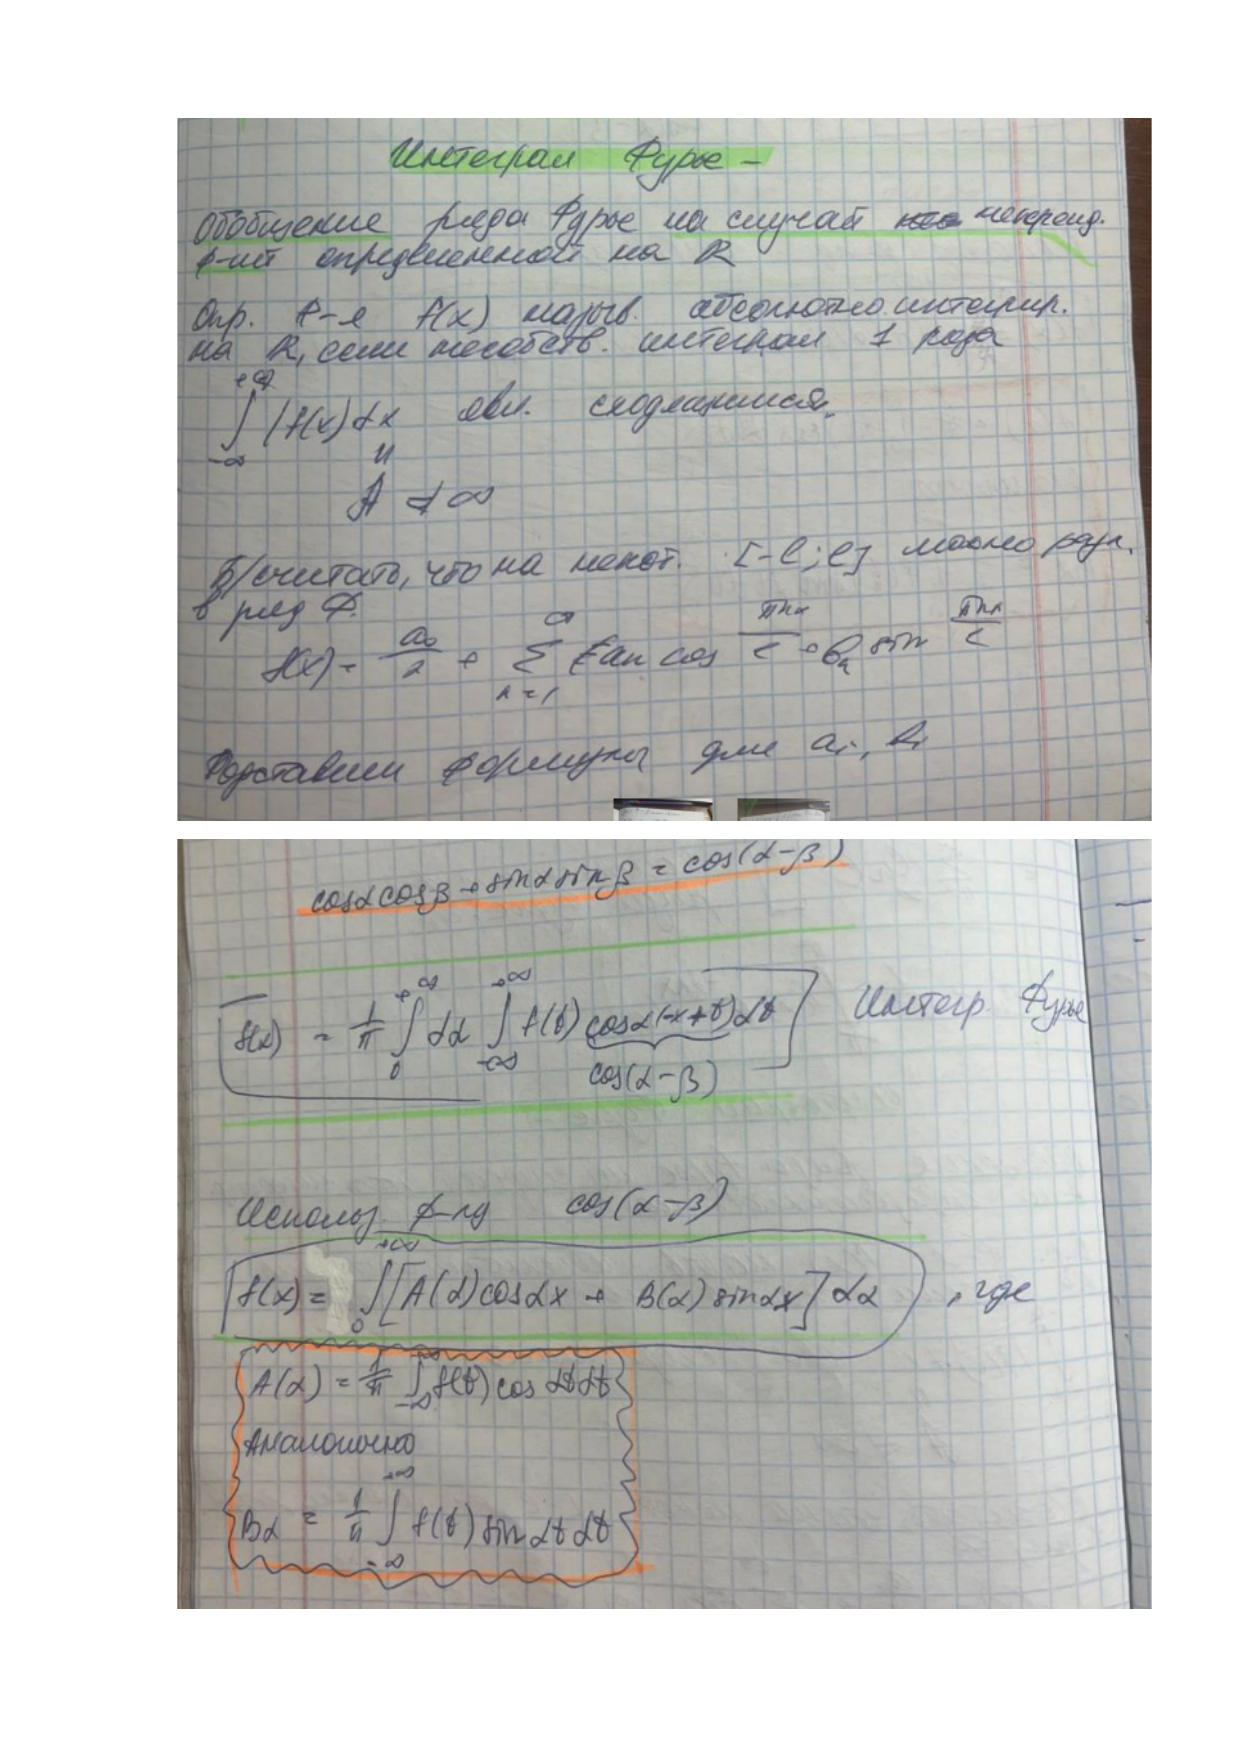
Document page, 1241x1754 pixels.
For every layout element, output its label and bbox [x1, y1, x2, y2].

picture [177, 118, 1152, 821]
picture [177, 839, 1152, 1609]
